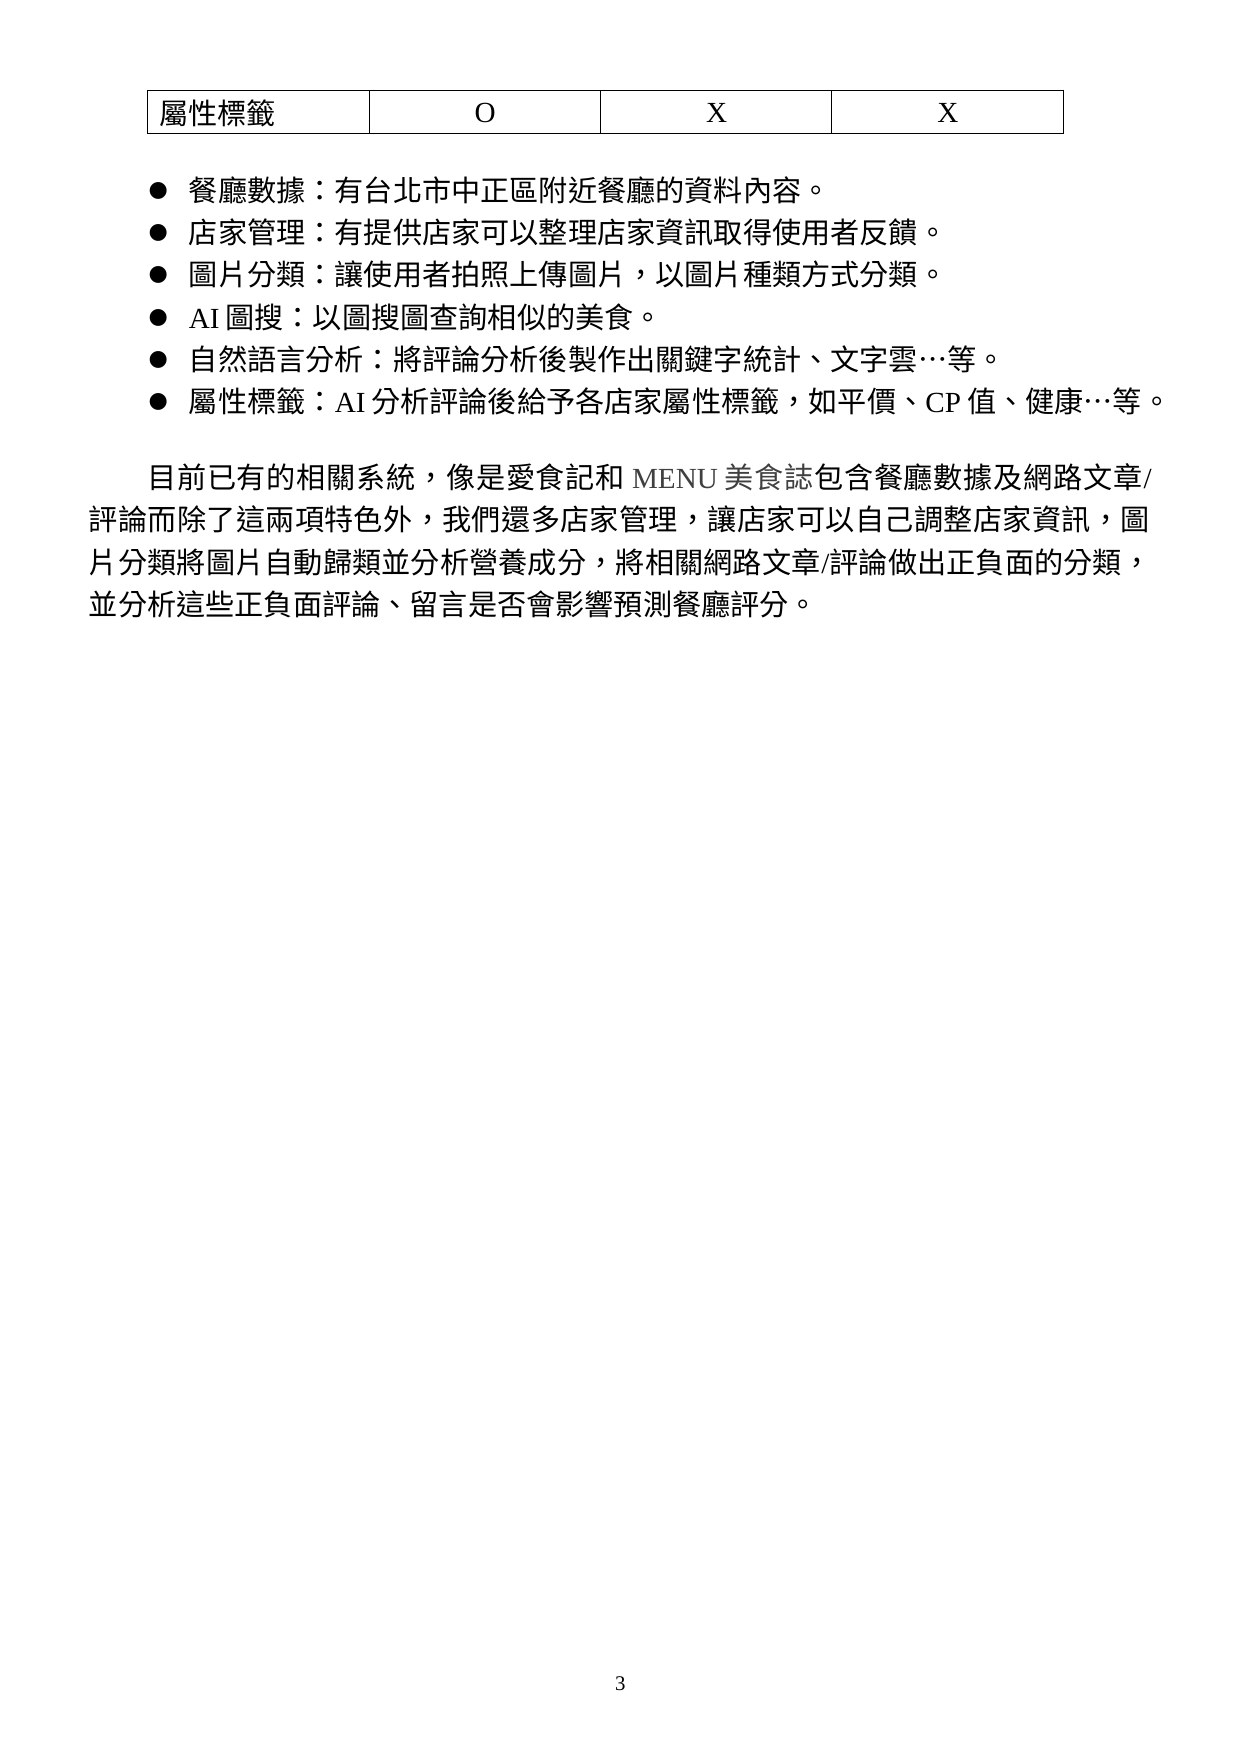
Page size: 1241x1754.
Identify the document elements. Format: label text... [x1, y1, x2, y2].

table_cell 屬性標籤 [148, 91, 369, 133]
list 自然語言分析：將評論分析後製作出關鍵字統計、文字雲…等。 [89, 337, 1152, 379]
list 店家管理：有提供店家可以整理店家資訊取得使用者反饋。 [89, 210, 1152, 252]
table_cell X [601, 91, 831, 133]
list AI圖搜：以圖搜圖查詢相似的美食。 [89, 294, 1152, 337]
list 屬性標籤：AI分析評論後給予各店家屬性標籤，如平價、CP值、健康…等。 [89, 379, 1152, 421]
list 餐廳數據：有台北市中正區附近餐廳的資料內容。 [89, 167, 1152, 210]
table_cell X [832, 91, 1063, 133]
list 圖片分類：讓使用者拍照上傳圖片，以圖片種類方式分類。 [89, 252, 1152, 294]
text 目前已有的相關系統，像是愛食記和MENU美食誌包含餐廳數據及網路文章/評論而除了這兩項特色外，我們還多店家管理，讓店家可以自己調整店家資訊，圖片分類將圖片自動歸類並分析營養成分，將相關網路文章/評論做出正負面的分類，並分析這些正負面評論、留言是否會影響預測餐廳評分。 [89, 455, 1152, 624]
table_cell O [370, 91, 600, 133]
